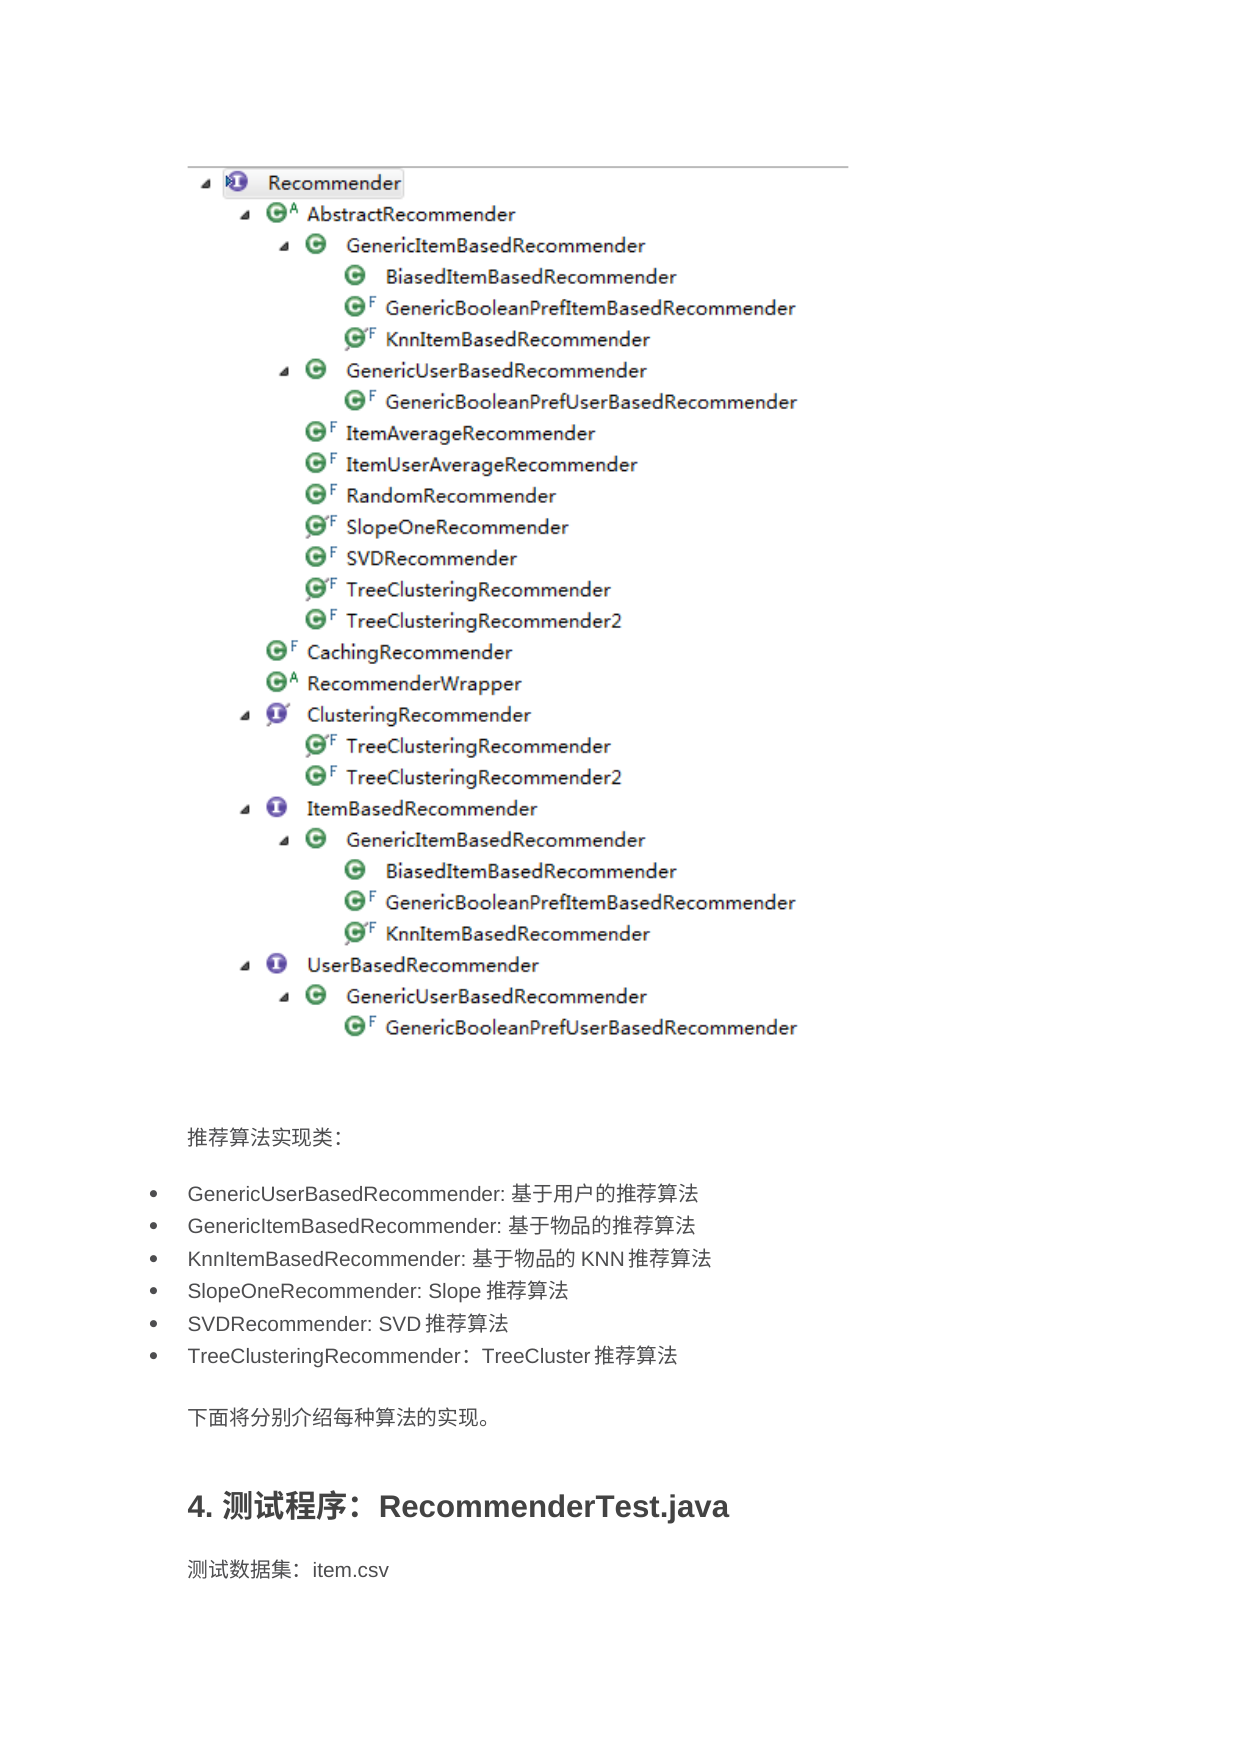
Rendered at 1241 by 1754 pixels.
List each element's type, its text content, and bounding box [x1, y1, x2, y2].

list GenericItemBasedRecommender: 基于物品的推荐算法 [150, 1208, 1053, 1241]
list SlopeOneRecommender: Slope推荐算法 [150, 1273, 1053, 1306]
text 测试数据集：item.csv [187, 1552, 1053, 1585]
text 推荐算法实现类： [187, 1120, 1053, 1153]
list GenericUserBasedRecommender: 基于用户的推荐算法 [150, 1176, 1053, 1208]
list KnnItemBasedRecommender: 基于物品的KNN推荐算法 [150, 1241, 1053, 1273]
list SVDRecommender: SVD推荐算法 [150, 1306, 1053, 1338]
list TreeClusteringRecommender：TreeCluster推荐算法 [150, 1338, 1053, 1371]
text 下面将分别介绍每种算法的实现。 [187, 1400, 1053, 1433]
text 4. 测试程序：RecommenderTest.java [187, 1472, 1053, 1537]
picture [187, 165, 849, 1102]
